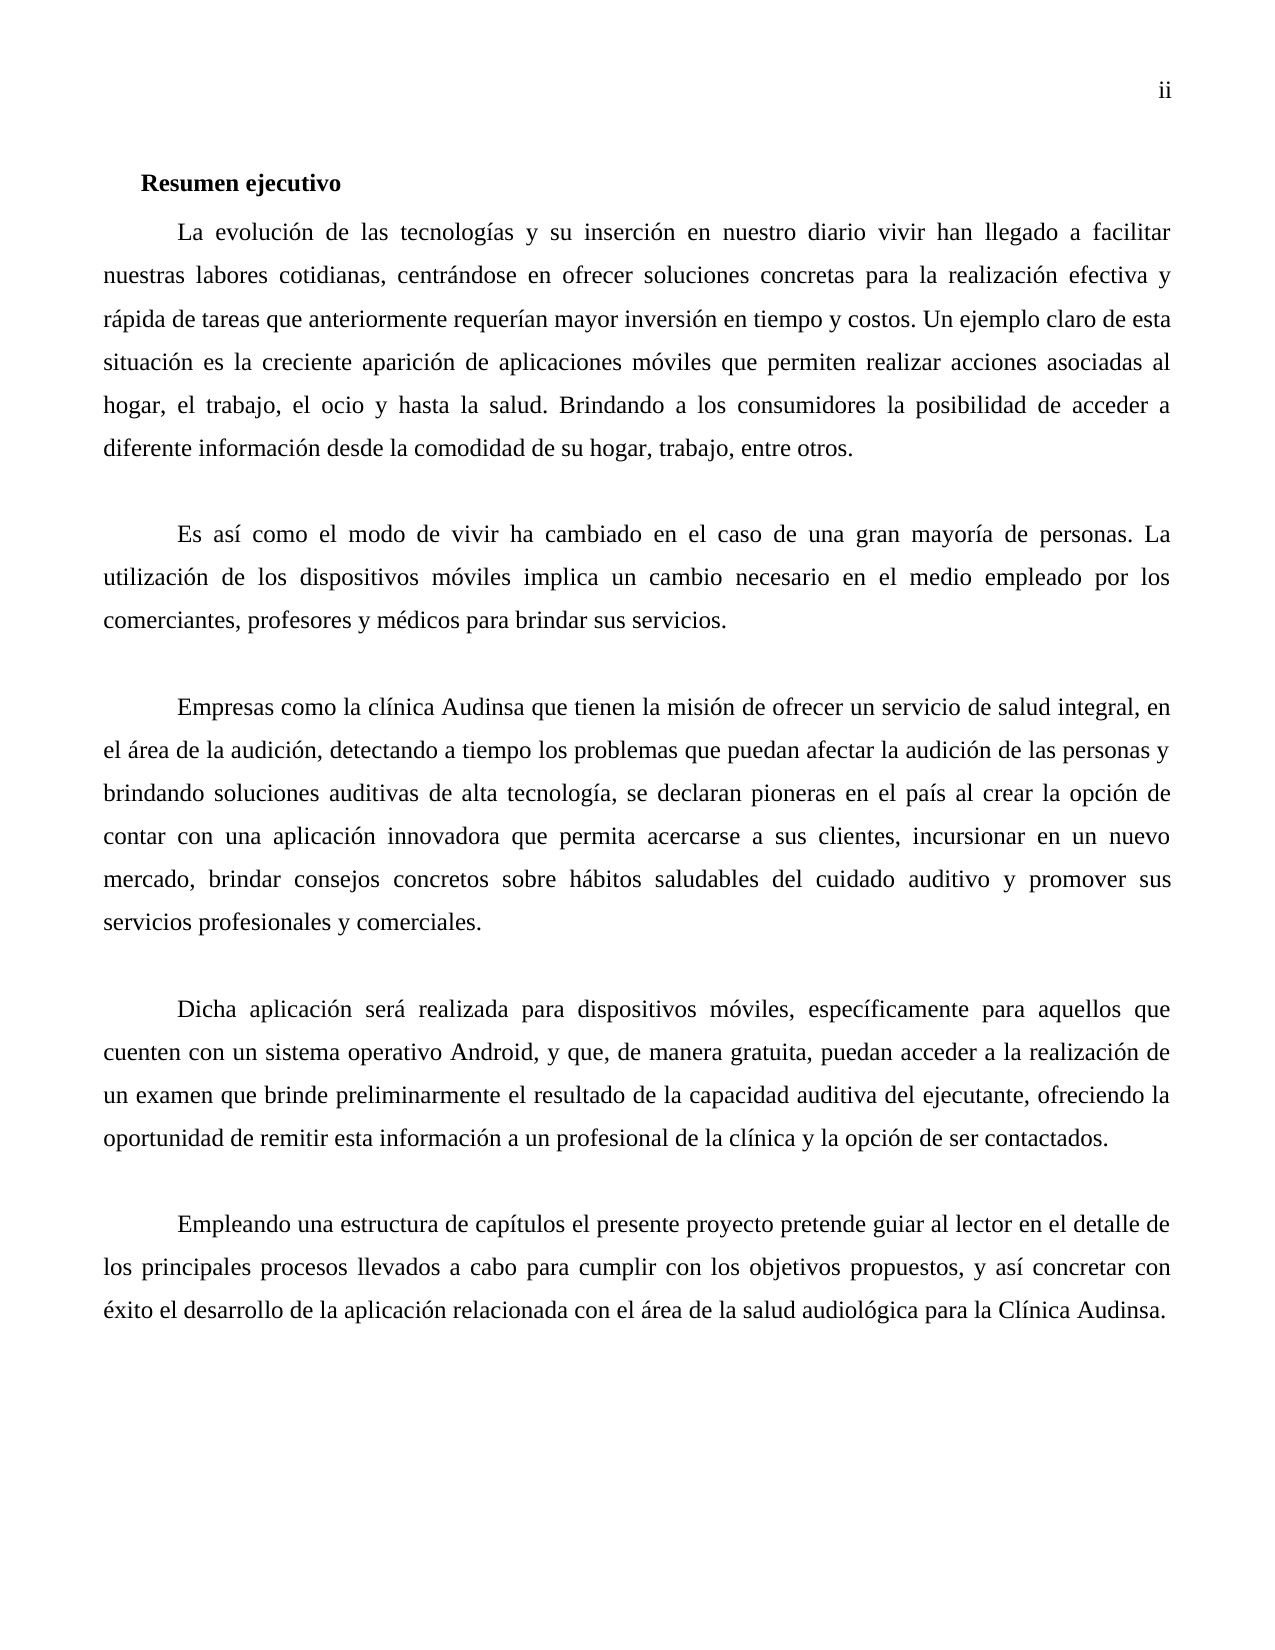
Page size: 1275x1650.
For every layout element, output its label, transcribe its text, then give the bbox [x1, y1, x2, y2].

text Empleando una estructura de capítulos el presente proyecto pretende guiar al lector en el detalle de los principales procesos llevados a cabo para cumplir con los objetivos propuestos, y así concretar con éxito el desarrollo de la aplicación relacionada con el área de la salud audiológica para la Clínica Audinsa. [103, 1209, 1172, 1324]
text Es así como el modo de vivir ha cambiado en el caso de una gran mayoría de personas. La utilización de los dispositivos móviles implica un cambio necesario en el medio empleado por los comerciantes, profesores y médicos para brindar sus servicios. [103, 519, 1172, 634]
text Empresas como la clínica Audinsa que tienen la misión de ofrecer un servicio de salud integral, en el área de la audición, detectando a tiempo los problemas que puedan afectar la audición de las personas y brindando soluciones auditivas de alta tecnología, se declaran pioneras en el país al crear la opción de contar con una aplicación innovadora que permita acercarse a sus clientes, incursionar en un nuevo mercado, brindar consejos concretos sobre hábitos saludables del cuidado auditivo y promover sus servicios profesionales y comerciales. [103, 692, 1172, 936]
text Dicha aplicación será realizada para dispositivos móviles, específicamente para aquellos que cuenten con un sistema operativo Android, y que, de manera gratuita, puedan acceder a la realización de un examen que brinde preliminarmente el resultado de la capacidad auditiva del ejecutante, ofreciendo la oportunidad de remitir esta información a un profesional de la clínica y la opción de ser contactados. [103, 994, 1172, 1152]
text La evolución de las tecnologías y su inserción en nuestro diario vivir han llegado a facilitar nuestras labores cotidianas, centrándose en ofrecer soluciones concretas para la realización efectiva y rápida de tareas que anteriormente requerían mayor inversión en tiempo y costos. Un ejemplo claro de esta situación es la creciente aparición de aplicaciones móviles que permiten realizar acciones asociadas al hogar, el trabajo, el ocio y hasta la salud. Brindando a los consumidores la posibilidad de acceder a diferente información desde la comodidad de su hogar, trabajo, entre otros. [103, 217, 1172, 462]
text Resumen ejecutivo [103, 168, 1172, 197]
